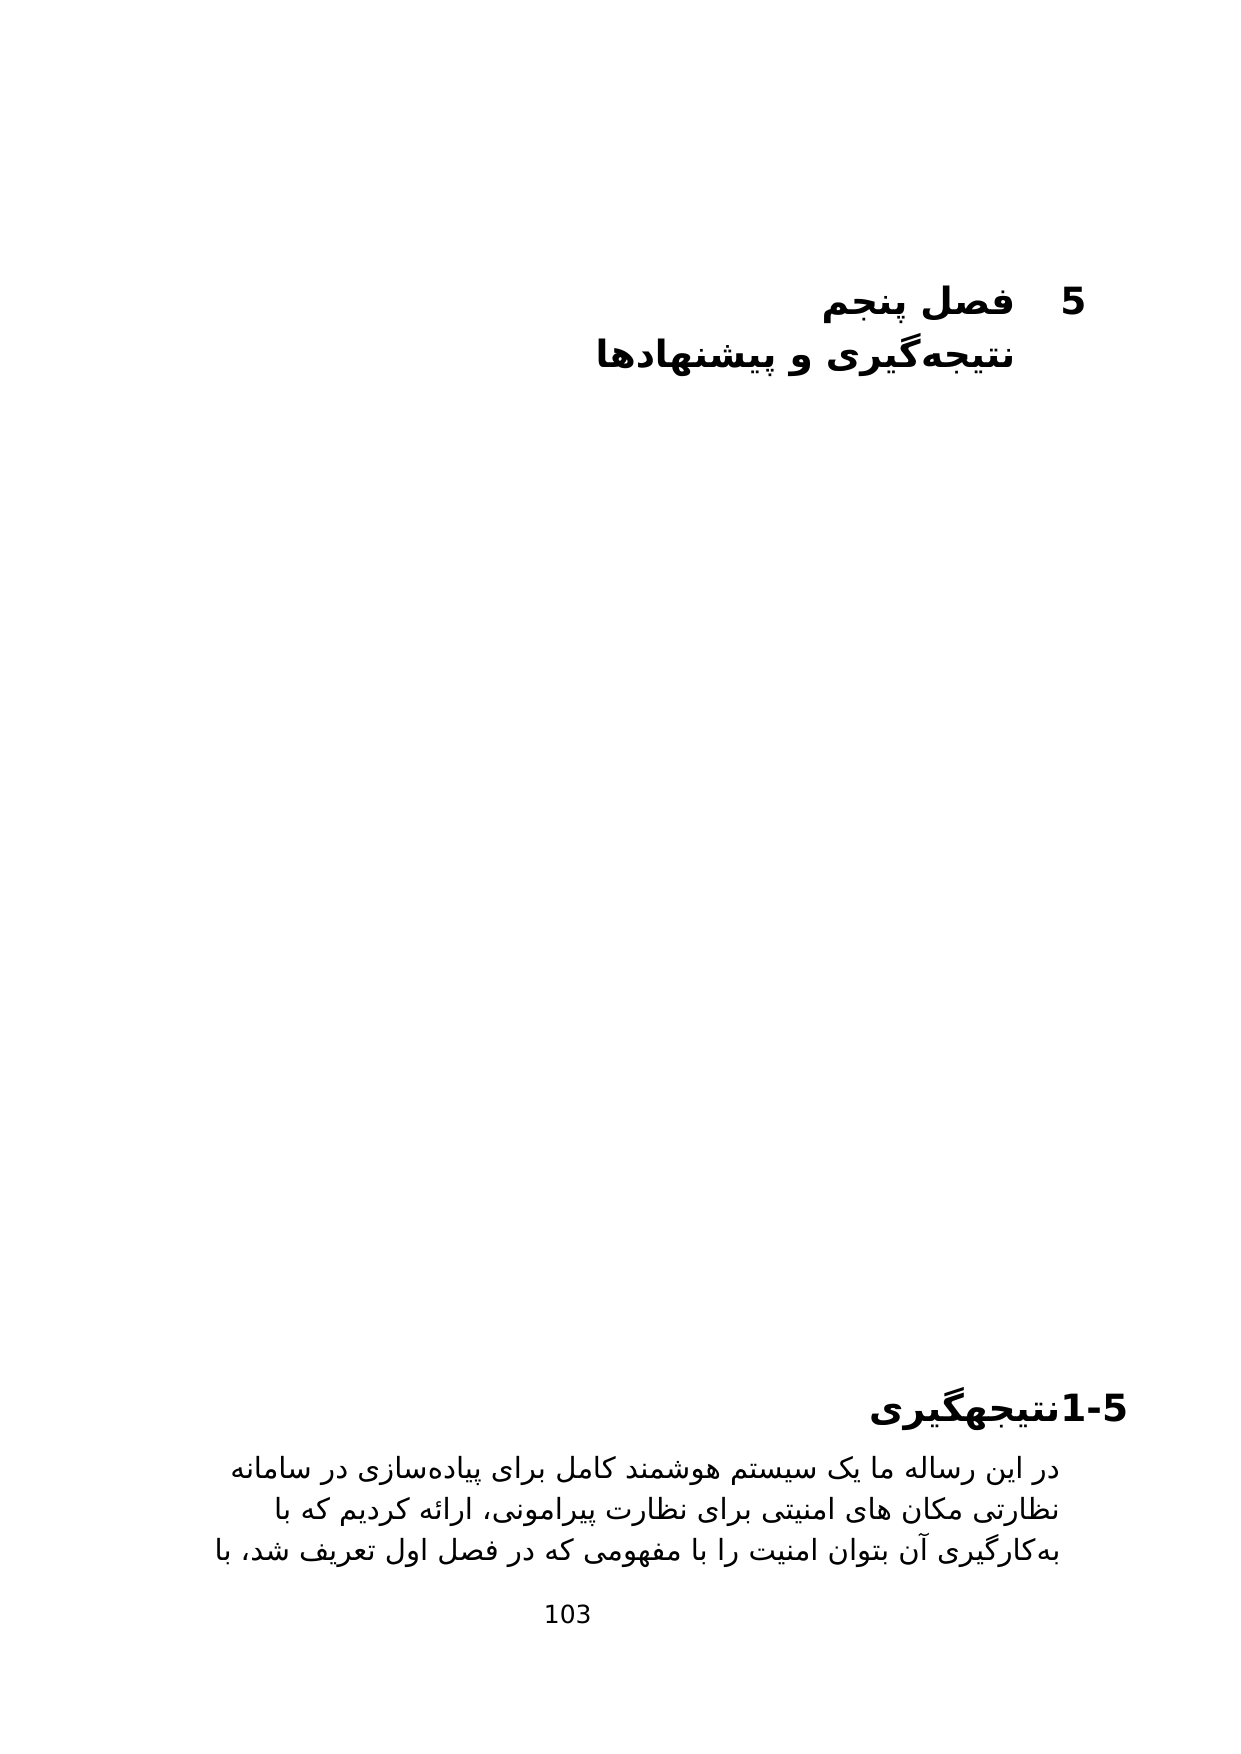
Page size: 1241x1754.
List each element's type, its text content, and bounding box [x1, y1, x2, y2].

subtitle نتیجهگیری [150, 1387, 1060, 1431]
subtitle فصل پنجم نتیجه‌گیری و پیشنهادها [150, 280, 1060, 376]
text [150, 1452, 1060, 1567]
